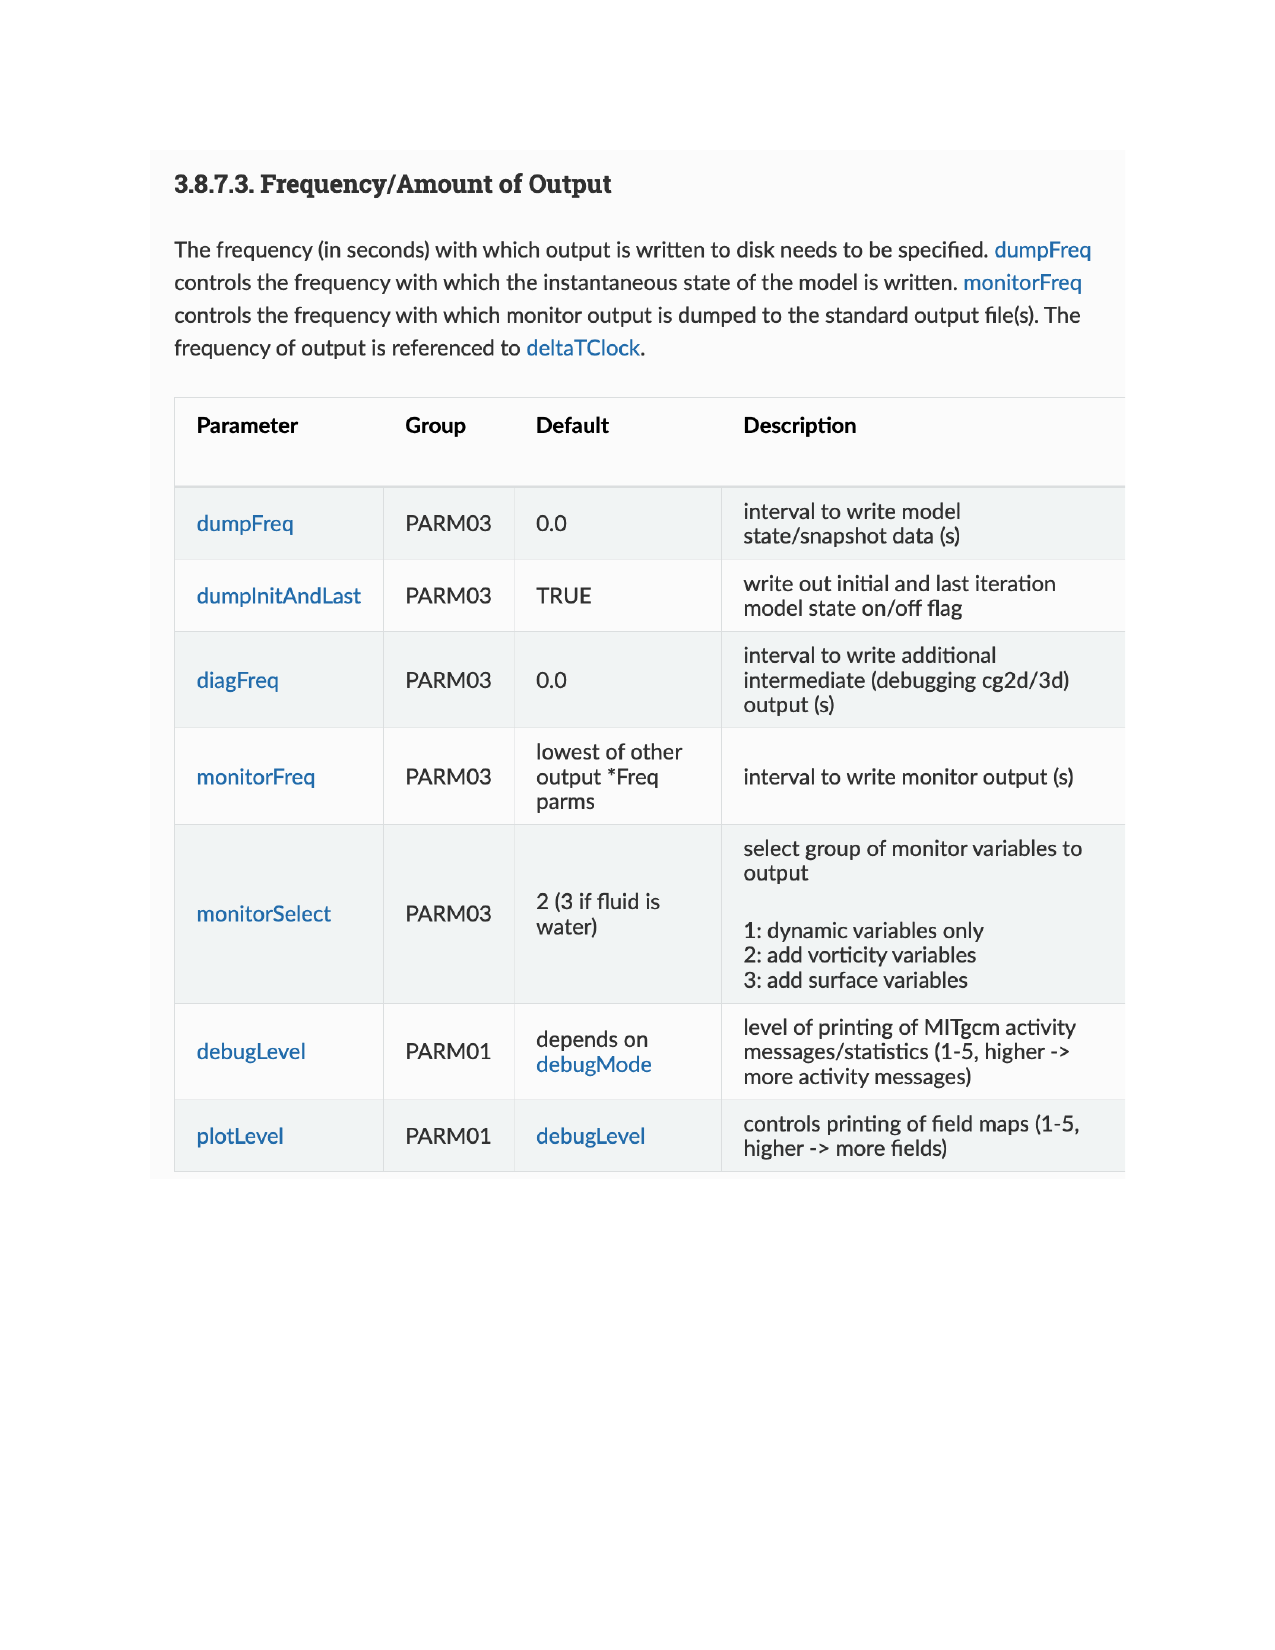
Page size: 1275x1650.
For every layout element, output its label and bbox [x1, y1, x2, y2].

picture [150, 150, 1125, 1179]
